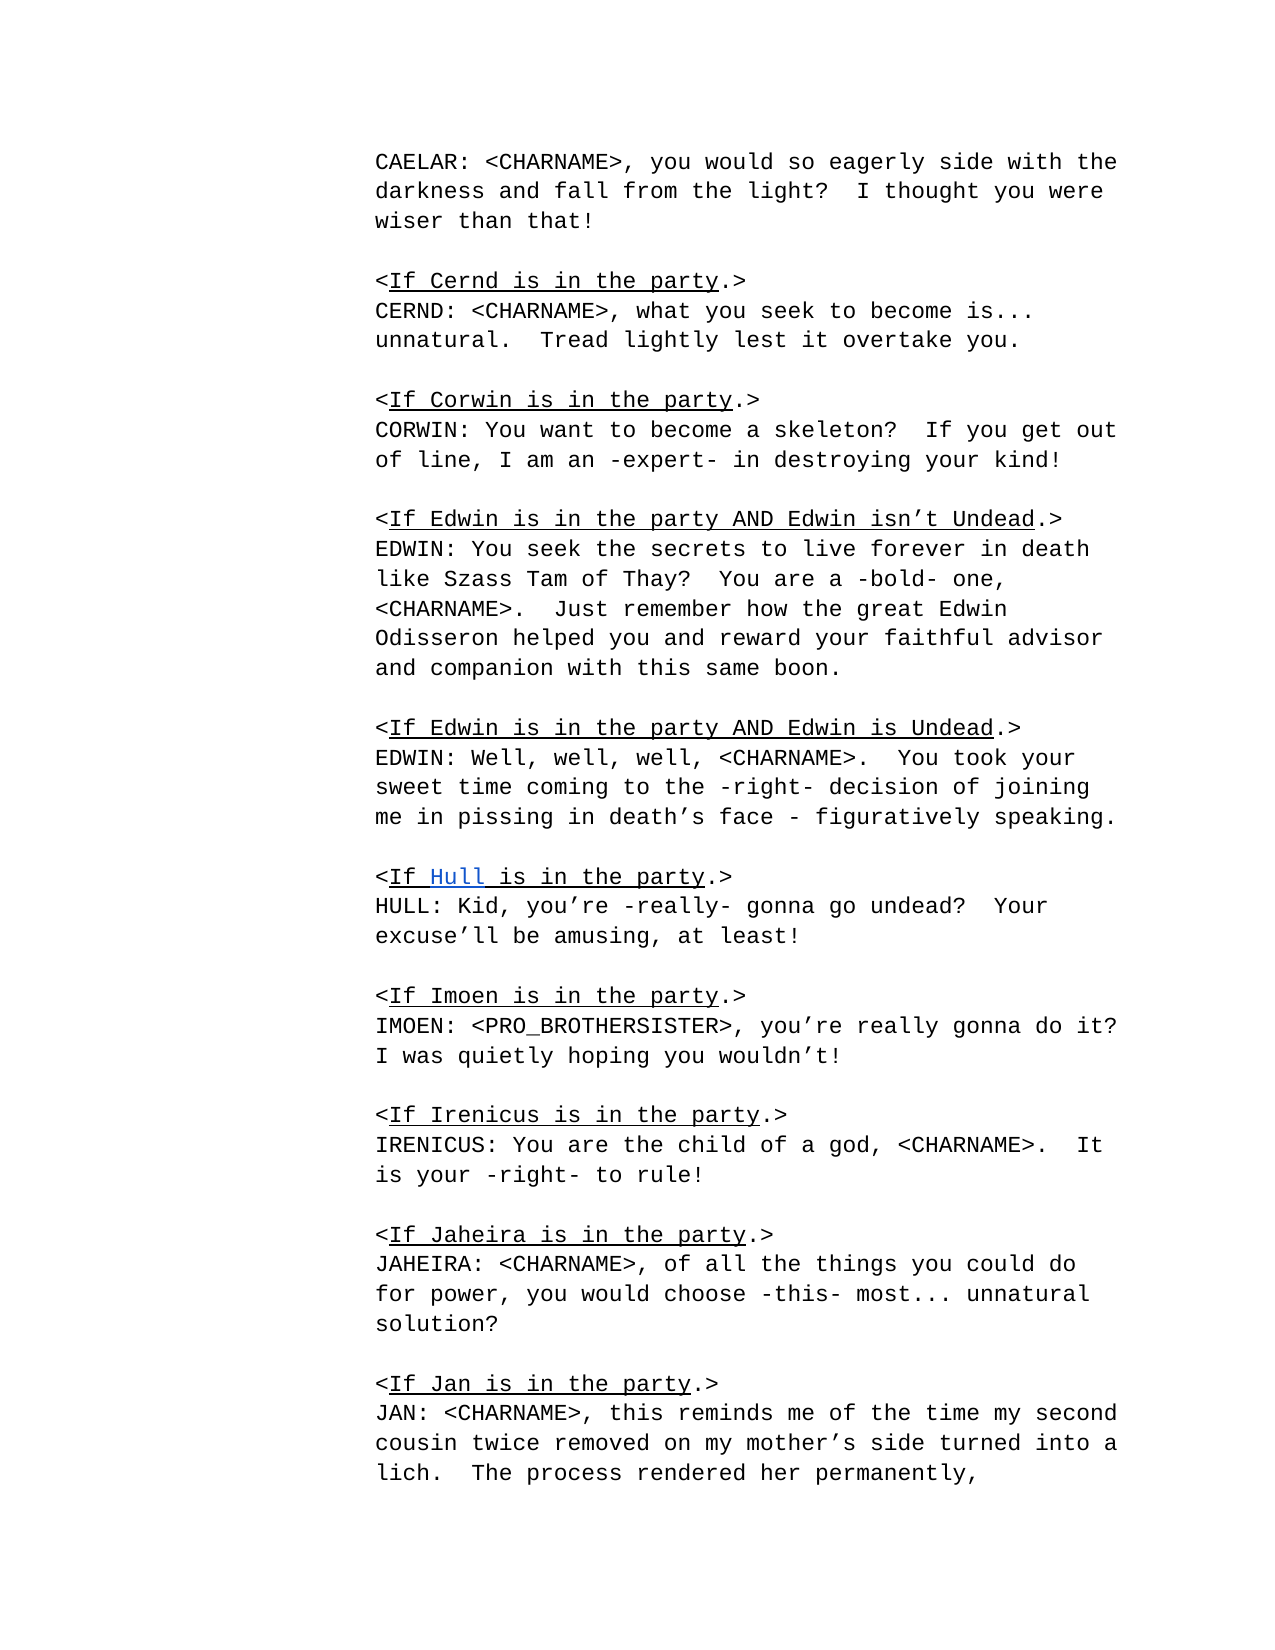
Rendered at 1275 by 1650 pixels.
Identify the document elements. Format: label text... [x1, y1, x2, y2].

text <If Corwin is in the party.> [375, 388, 1125, 414]
text CAELAR: <CHARNAME>, you would so eagerly side with the darkness and fall from the light? I thought you were wiser than that! [375, 150, 1125, 236]
text <If Jan is in the party.> [375, 1372, 1125, 1398]
text <If Hull is in the party.> [375, 865, 1125, 891]
text CORWIN: You want to become a skeleton? If you get out of line, I am an -expert- in destroying your kind! [375, 418, 1125, 474]
text <If Edwin is in the party AND Edwin is Undead.> [375, 716, 1125, 742]
text <If Imoen is in the party.> [375, 984, 1125, 1011]
text <If Cernd is in the party.> [375, 269, 1125, 295]
text <If Irenicus is in the party.> [375, 1104, 1125, 1130]
text IMOEN: <PRO_BROTHERSISTER>, you’re really gonna do it? I was quietly hoping you wouldn’t! [375, 1014, 1125, 1070]
text IRENICUS: You are the child of a god, <CHARNAME>. It is your -right- to rule! [375, 1133, 1125, 1189]
text <If Edwin is in the party AND Edwin isn’t Undead.> [375, 507, 1125, 533]
text <If Jaheira is in the party.> [375, 1223, 1125, 1249]
text HULL: Kid, you’re -really- gonna go undead? Your excuse’ll be amusing, at least! [375, 895, 1125, 981]
text CERND: <CHARNAME>, what you seek to become is... unnatural. Tread lightly lest it overtake you. [375, 299, 1125, 355]
text JAHEIRA: <CHARNAME>, of all the things you could do for power, you would choose -this- most... unnatural solution? [375, 1253, 1125, 1338]
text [375, 1402, 1125, 1487]
text EDWIN: You seek the secrets to live forever in death like Szass Tam of Thay? You are a -bold- one, <CHARNAME>. Just remember how the great Edwin Odisseron helped you and reward your faithful advisor and companion with this same boon. [375, 537, 1125, 682]
text EDWIN: Well, well, well, <CHARNAME>. You took your sweet time coming to the -right- decision of joining me in pissing in death’s face - figuratively speaking. [375, 746, 1125, 831]
